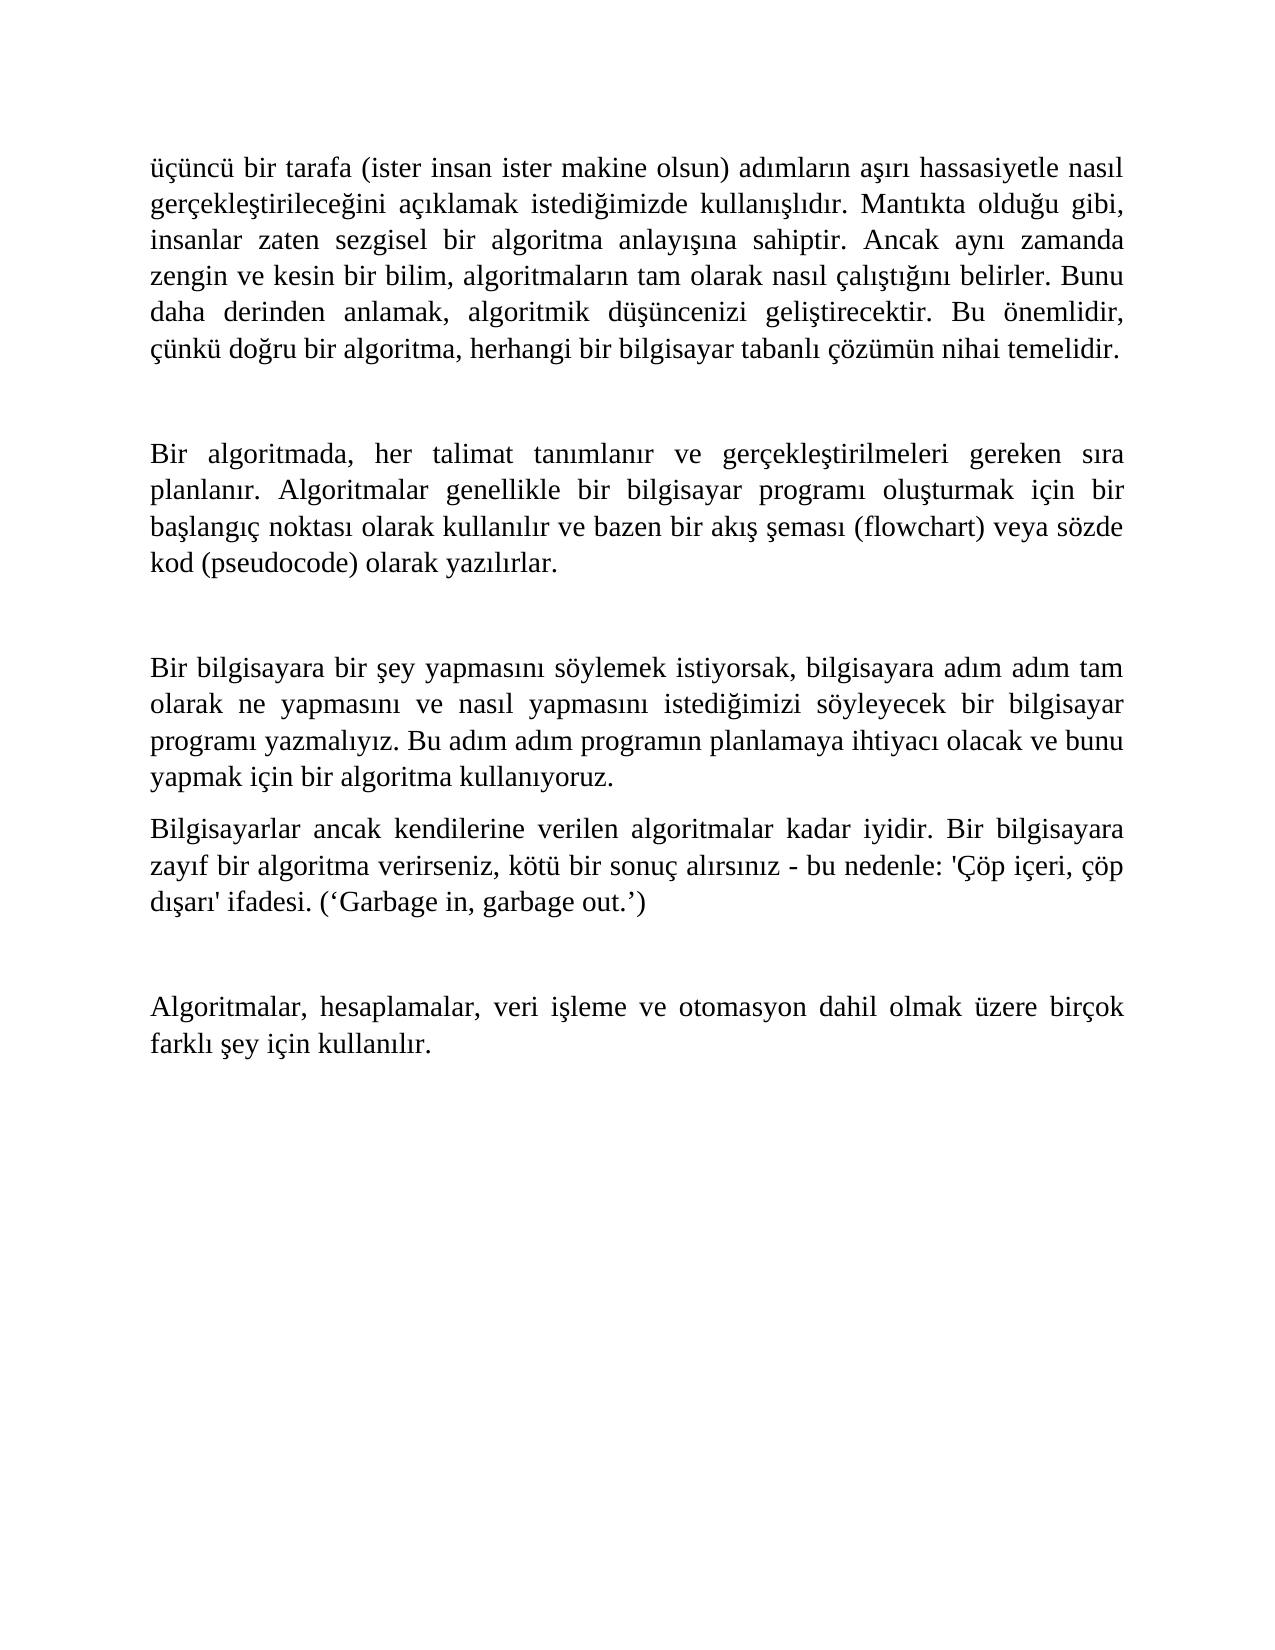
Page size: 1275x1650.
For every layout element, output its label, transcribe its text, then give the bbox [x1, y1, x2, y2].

text Bir bilgisayara bir şey yapmasını söylemek istiyorsak, bilgisayara adım adım tam olarak ne yapmasını ve nasıl yapmasını istediğimizi söyleyecek bir bilgisayar programı yazmalıyız. Bu adım adım programın planlamaya ihtiyacı olacak ve bunu yapmak için bir algoritma kullanıyoruz. [150, 650, 1125, 792]
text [150, 150, 1125, 364]
text Bir algoritmada, her talimat tanımlanır ve gerçekleştirilmeleri gereken sıra planlanır. Algoritmalar genellikle bir bilgisayar programı oluşturmak için bir başlangıç ​​noktası olarak kullanılır ve bazen bir akış şeması (flowchart) veya sözde kod (pseudocode) olarak yazılırlar. [150, 436, 1125, 578]
text Bilgisayarlar ancak kendilerine verilen algoritmalar kadar iyidir. Bir bilgisayara zayıf bir algoritma verirseniz, kötü bir sonuç alırsınız - bu nedenle: 'Çöp içeri, çöp dışarı' ifadesi. (‘Garbage in, garbage out.’) [150, 812, 1125, 917]
text Algoritmalar, hesaplamalar, veri işleme ve otomasyon dahil olmak üzere birçok farklı şey için kullanılır. [150, 989, 1125, 1059]
